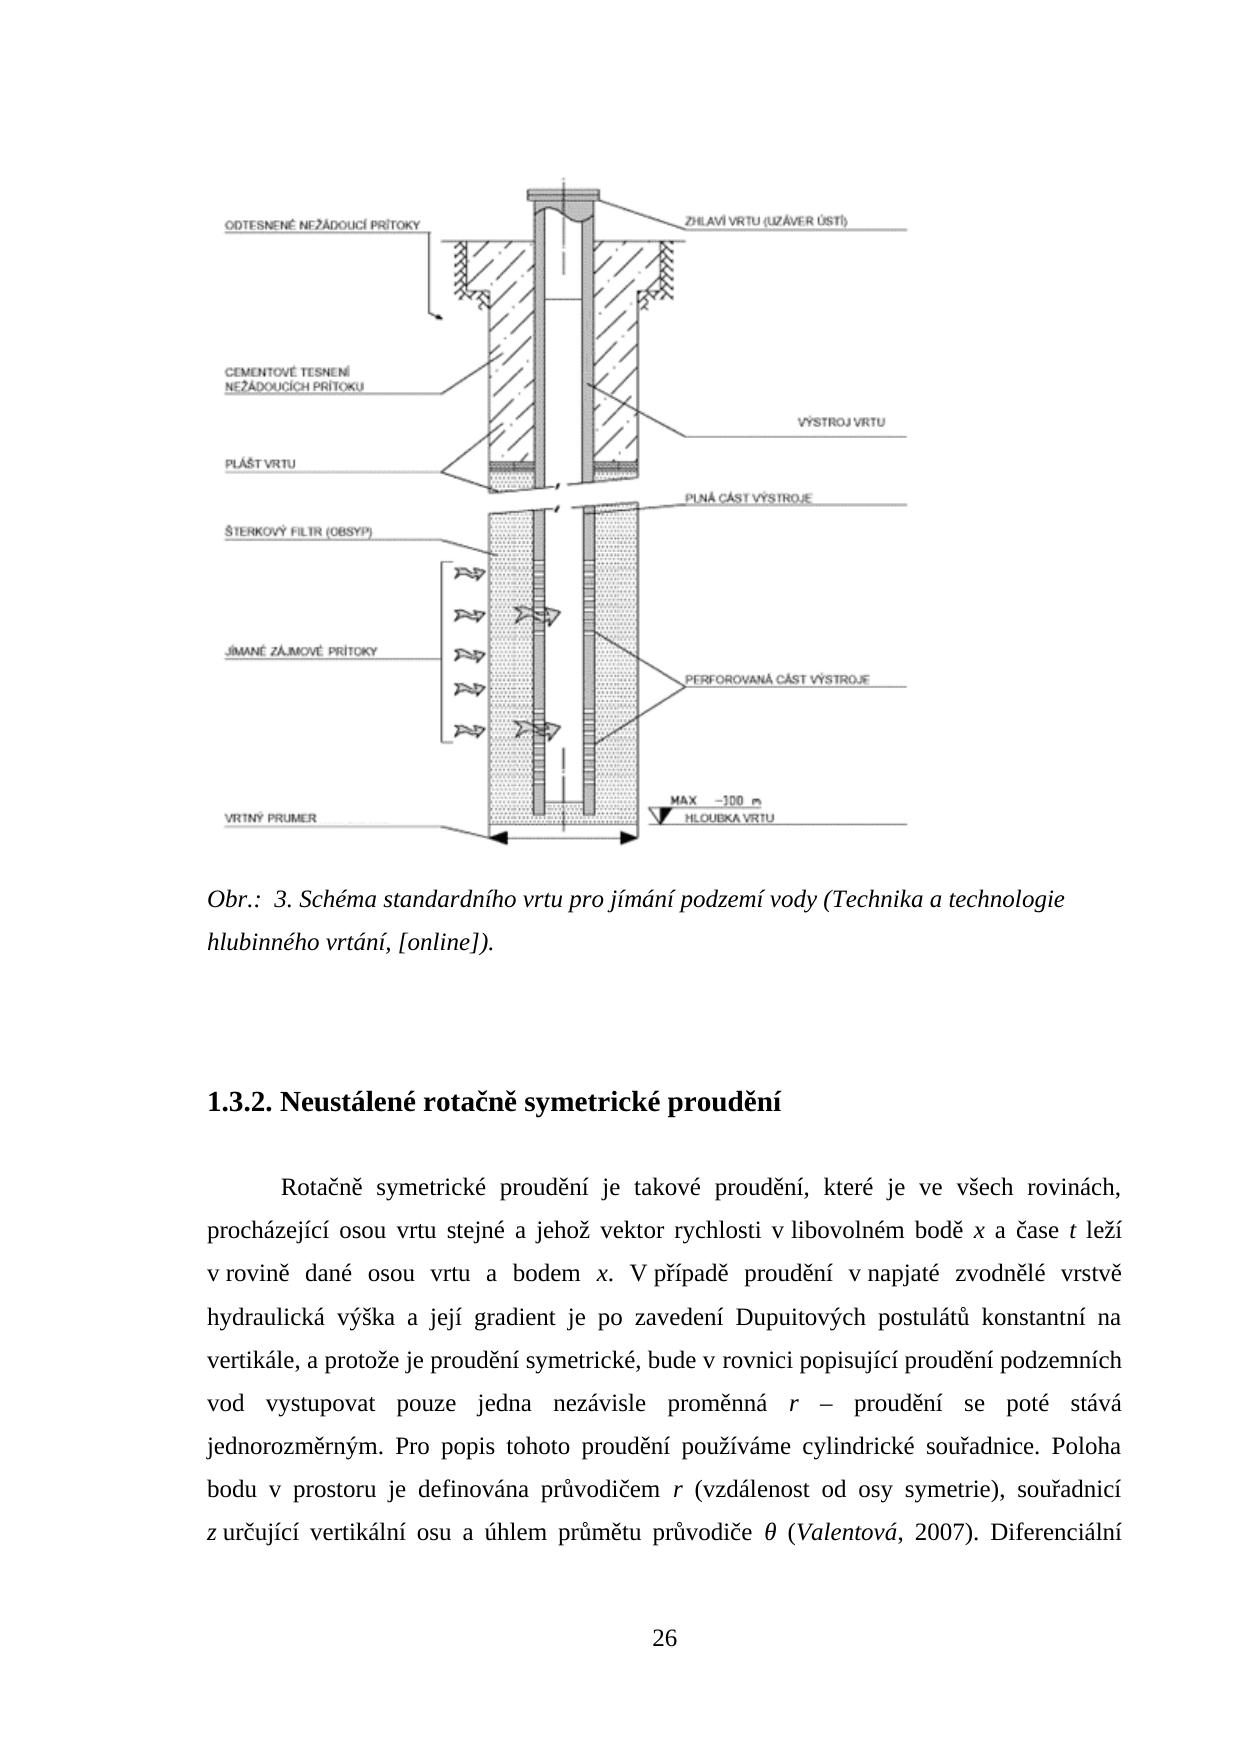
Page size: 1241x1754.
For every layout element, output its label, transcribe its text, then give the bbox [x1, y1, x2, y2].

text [207, 1172, 1122, 1546]
subtitle 1.3.2. Neustálené rotačně symetrické proudění [207, 1084, 1122, 1118]
picture [206, 177, 912, 849]
text Obr.: 3. Schéma standardního vrtu pro jímání podzemí vody (Technika a technologie hlubinného vrtání, [online]). [207, 884, 1122, 956]
